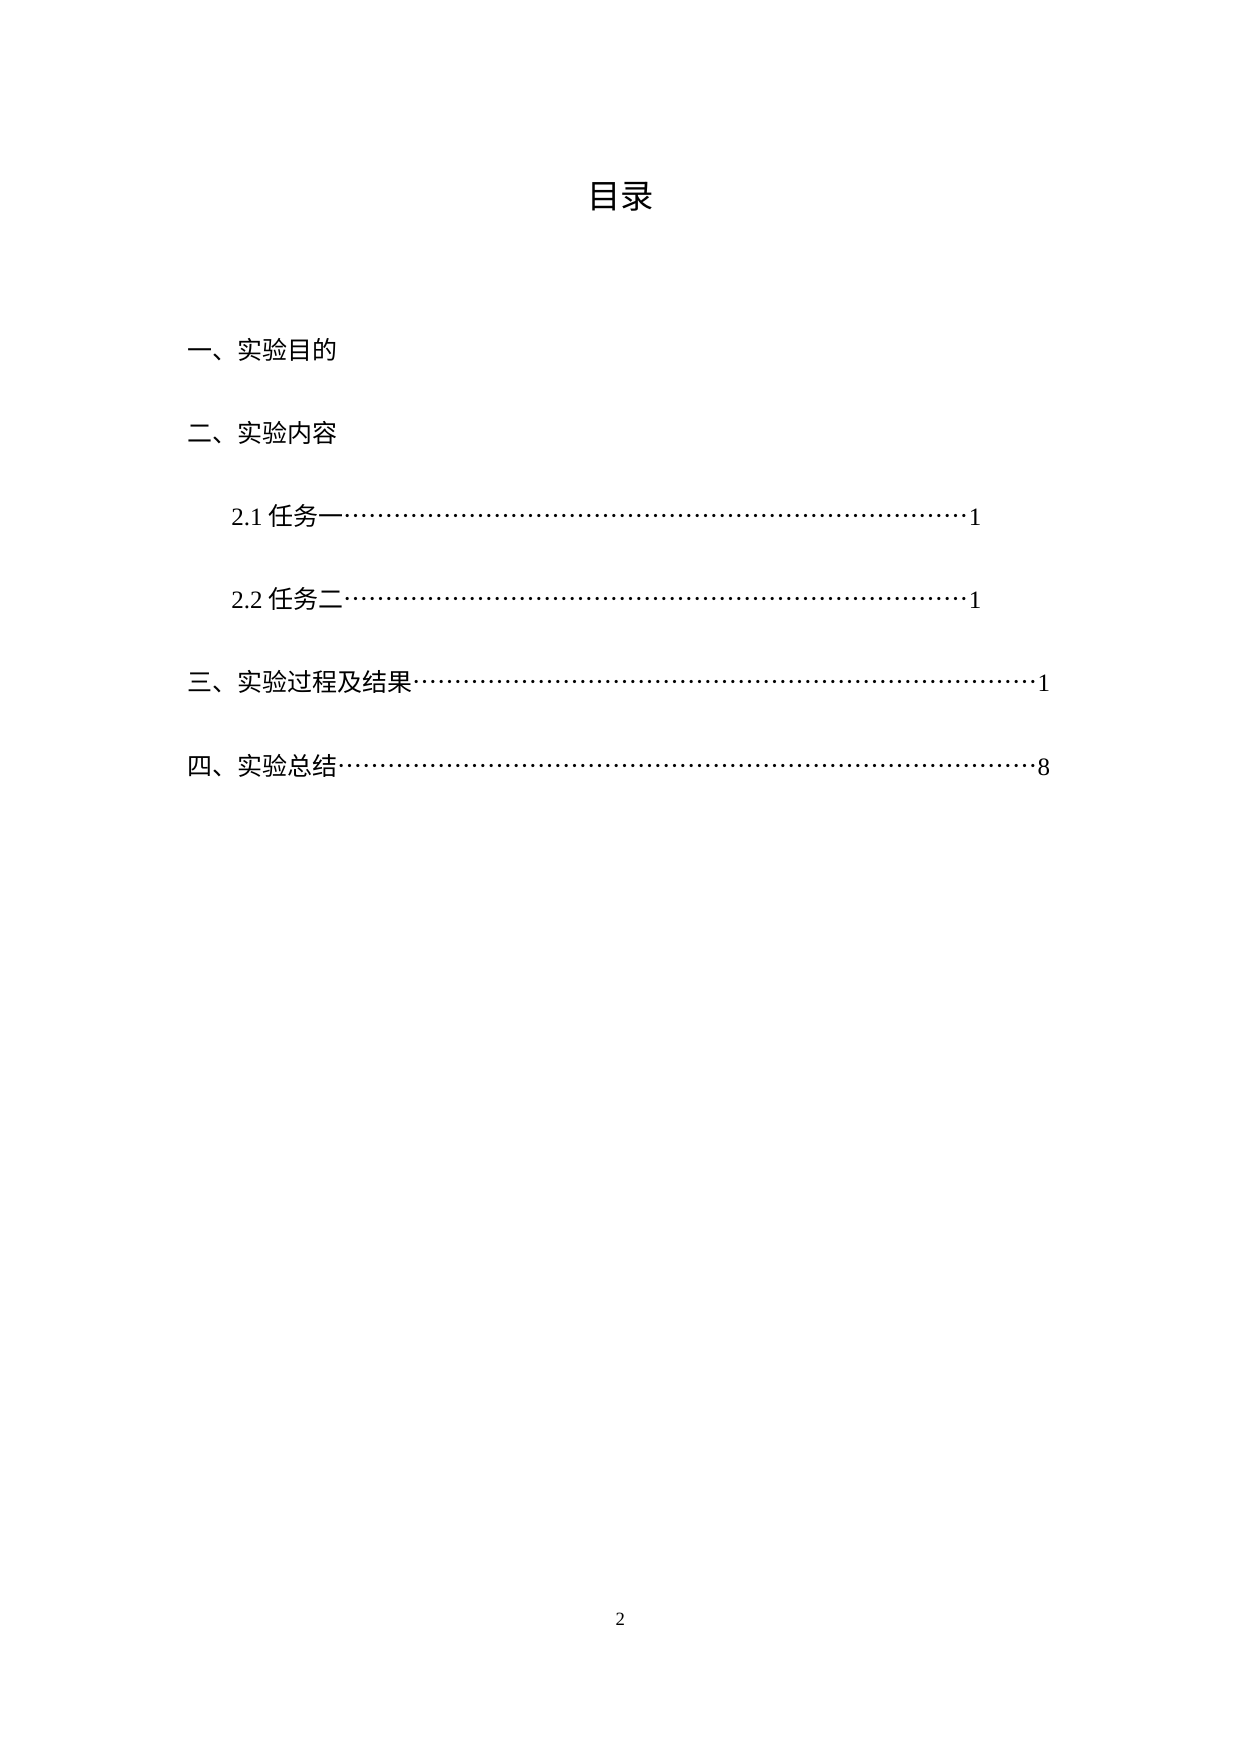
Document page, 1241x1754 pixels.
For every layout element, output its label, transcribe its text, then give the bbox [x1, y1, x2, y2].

text 2.1 任务一…………………………………………………………………1 [187, 482, 1053, 547]
text 四、实验总结…………………………………………………………………………8 [187, 732, 1053, 797]
text 一、实验目的 ..1 [187, 316, 1053, 381]
text 2.2 任务二…………………………………………………………………1 [187, 565, 1053, 630]
text 三、实验过程及结果…………………………………………………………………1 [187, 648, 1053, 713]
text 目录 [187, 162, 1053, 227]
text 二、实验内容 1 [187, 399, 1053, 464]
